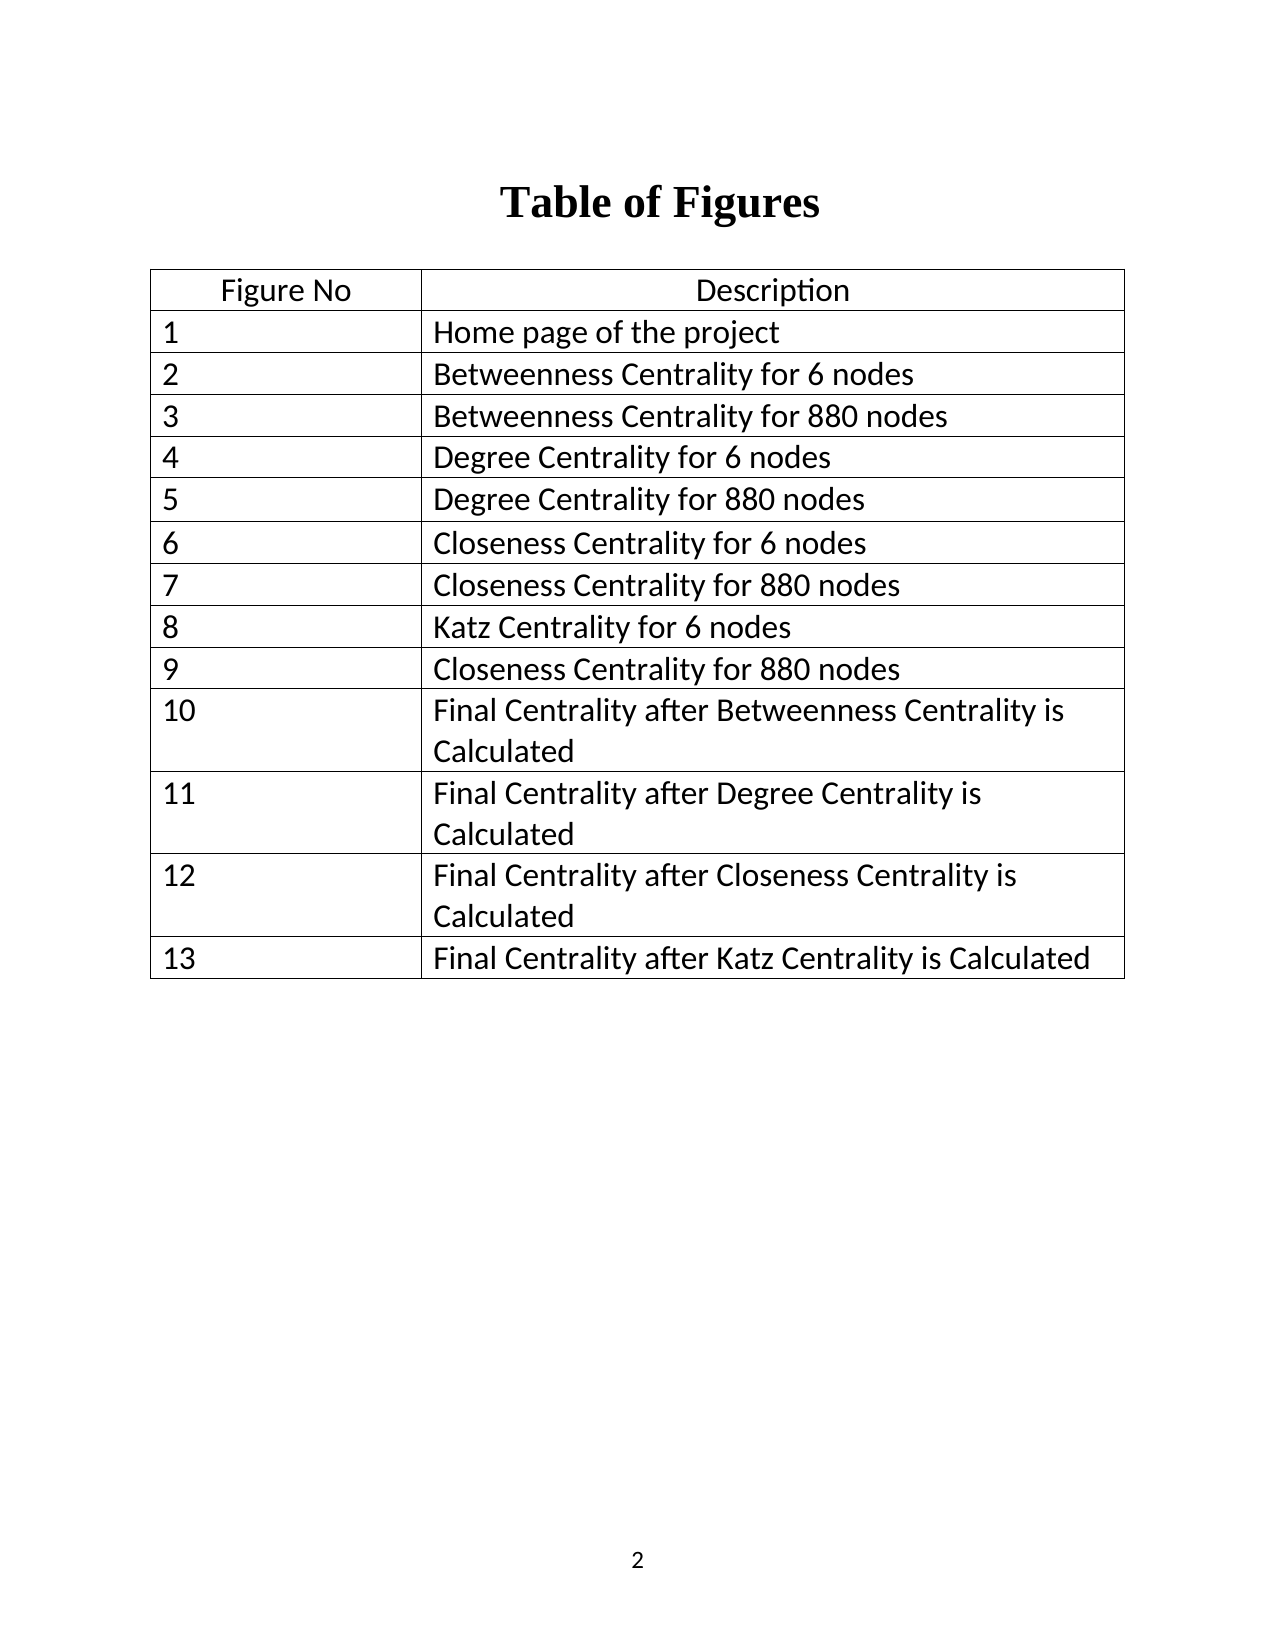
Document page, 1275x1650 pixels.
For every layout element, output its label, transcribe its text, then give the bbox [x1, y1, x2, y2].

subtitle Table of Figures [195, 175, 1125, 228]
table_cell Home page of the project [422, 311, 1124, 352]
table_cell 1 [151, 311, 421, 352]
table_cell Final Centrality after Betweenness Centrality is Calculated [422, 689, 1124, 771]
table_cell Betweenness Centrality for 880 nodes [422, 395, 1124, 436]
table_cell Betweenness Centrality for 6 nodes [422, 353, 1124, 394]
table_cell 4 [151, 437, 421, 477]
table_cell Katz Centrality for 6 nodes [422, 606, 1124, 647]
table_cell Final Centrality after Katz Centrality is Calculated [422, 937, 1124, 978]
table_header Description [422, 270, 1124, 310]
table_cell Closeness Centrality for 880 nodes [422, 648, 1124, 688]
table_cell Closeness Centrality for 6 nodes [422, 522, 1124, 563]
table_cell 2 [151, 353, 421, 394]
table_cell 10 [151, 689, 421, 771]
table_cell 3 [151, 395, 421, 436]
table_cell 6 [151, 522, 421, 563]
table_cell Degree Centrality for 880 nodes [422, 478, 1124, 521]
table_cell Degree Centrality for 6 nodes [422, 437, 1124, 477]
table_cell 11 [151, 772, 421, 853]
table_cell Final Centrality after Closeness Centrality is Calculated [422, 854, 1124, 936]
table_cell 8 [151, 606, 421, 647]
table_cell Final Centrality after Degree Centrality is Calculated [422, 772, 1124, 853]
table_header Figure No [151, 270, 421, 310]
table_cell 12 [151, 854, 421, 936]
table_cell 5 [151, 478, 421, 521]
table_cell 7 [151, 564, 421, 605]
table_cell Closeness Centrality for 880 nodes [422, 564, 1124, 605]
table_cell 13 [151, 937, 421, 978]
table_cell 9 [151, 648, 421, 688]
